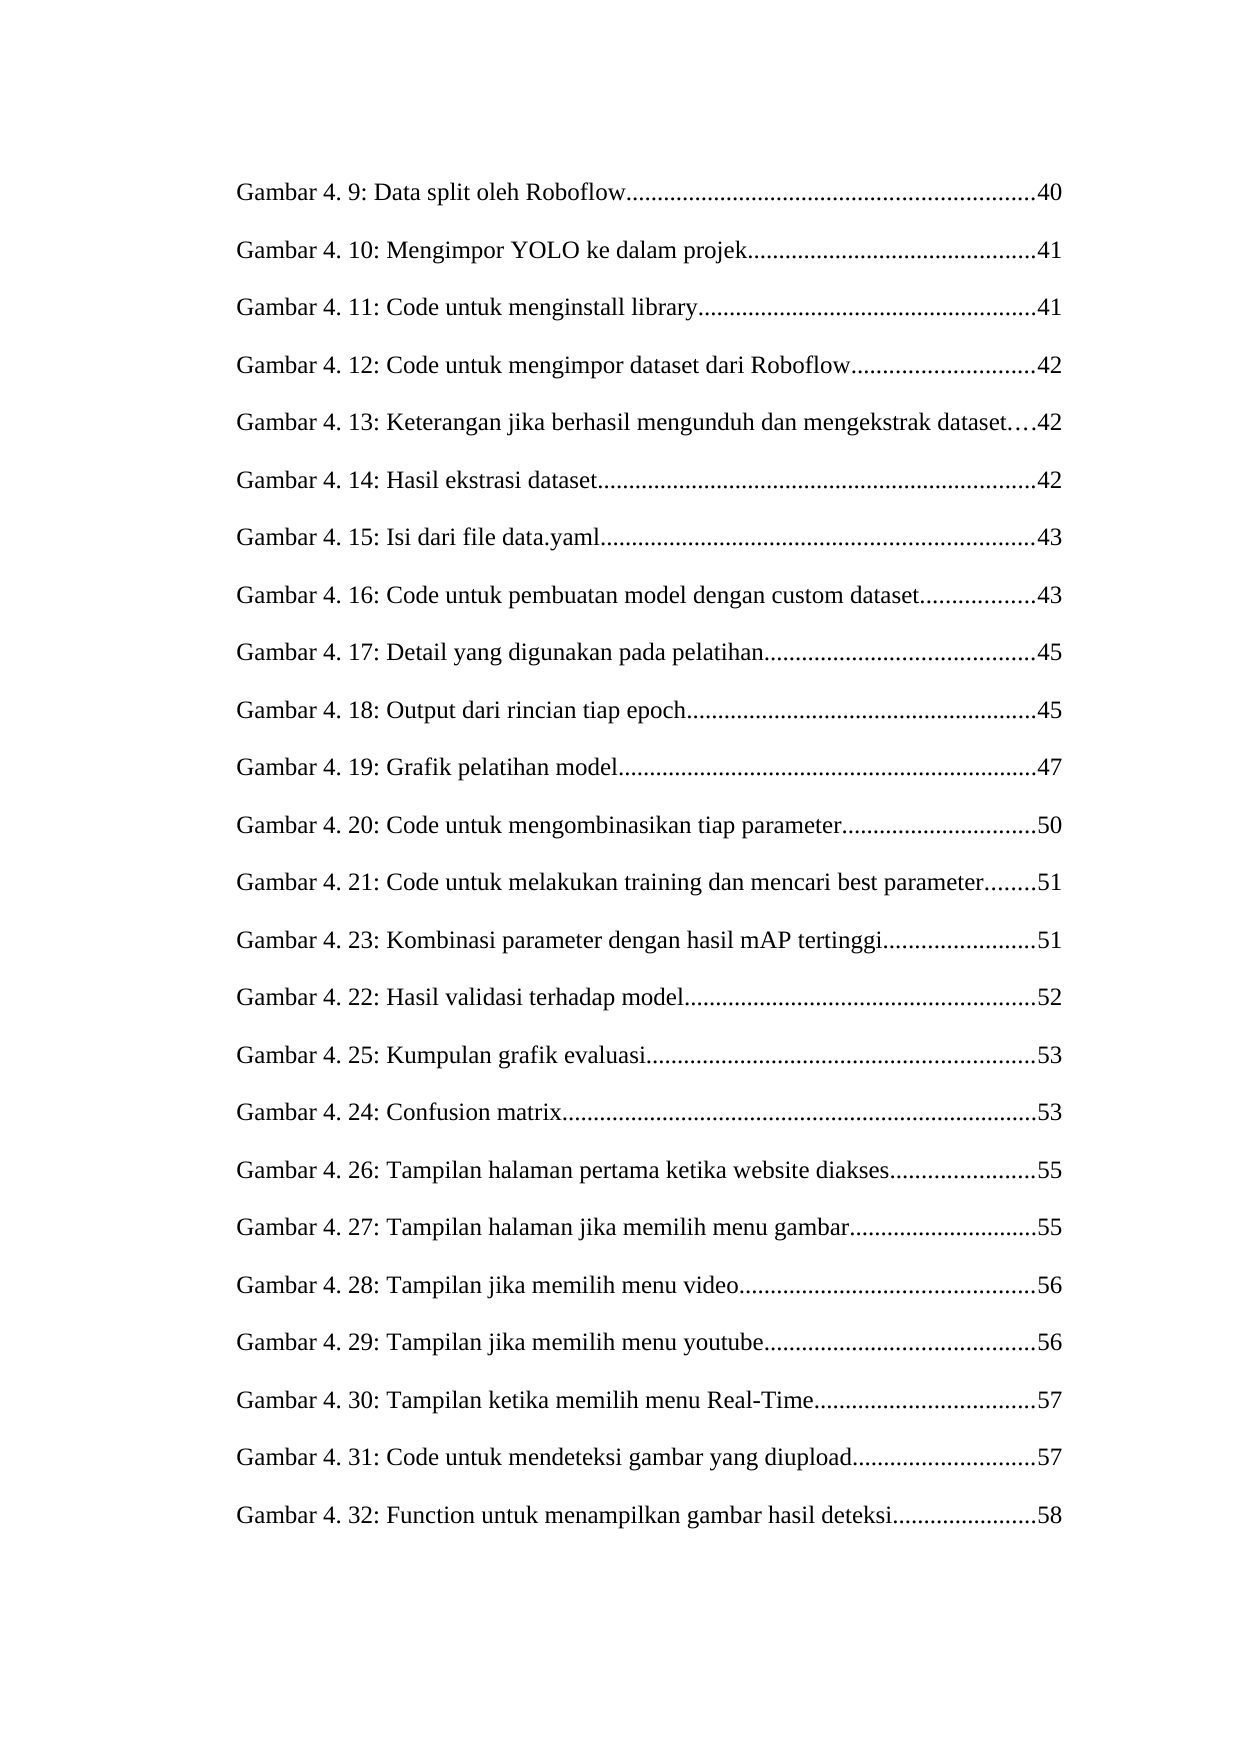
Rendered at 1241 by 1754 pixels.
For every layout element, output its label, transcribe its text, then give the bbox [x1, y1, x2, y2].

text Gambar 4. 29: Tampilan jika memilih menu youtube 56 [236, 1327, 1063, 1356]
text Gambar 4. 20: Code untuk mengombinasikan tiap parameter 50 [236, 810, 1063, 838]
text Gambar 4. 23: Kombinasi parameter dengan hasil mAP tertinggi 51 [236, 925, 1063, 953]
text Gambar 4. 21: Code untuk melakukan training dan mencari best parameter 51 [236, 867, 1063, 896]
text Gambar 4. 15: Isi dari file data.yaml 43 [236, 522, 1063, 551]
text Gambar 4. 27: Tampilan halaman jika memilih menu gambar 55 [236, 1212, 1063, 1241]
text Gambar 4. 11: Code untuk menginstall library 41 [236, 292, 1063, 321]
text Gambar 4. 25: Kumpulan grafik evaluasi 53 [236, 1040, 1063, 1068]
text Gambar 4. 32: Function untuk menampilkan gambar hasil deteksi 58 [236, 1500, 1063, 1528]
text Gambar 4. 19: Grafik pelatihan model 47 [236, 752, 1063, 781]
text Gambar 4. 9: Data split oleh Roboflow 40 [236, 177, 1063, 206]
text Gambar 4. 28: Tampilan jika memilih menu video 56 [236, 1270, 1063, 1298]
text Gambar 4. 18: Output dari rincian tiap epoch 45 [236, 695, 1063, 723]
text Gambar 4. 30: Tampilan ketika memilih menu Real-Time 57 [236, 1385, 1063, 1413]
text Gambar 4. 13: Keterangan jika berhasil mengunduh dan mengekstrak dataset 42 [236, 407, 1063, 436]
text Gambar 4. 31: Code untuk mendeteksi gambar yang diupload 57 [236, 1442, 1063, 1471]
text Gambar 4. 16: Code untuk pembuatan model dengan custom dataset 43 [236, 580, 1063, 608]
text Gambar 4. 10: Mengimpor YOLO ke dalam projek 41 [236, 235, 1063, 263]
text Gambar 4. 12: Code untuk mengimpor dataset dari Roboflow 42 [236, 350, 1063, 378]
text Gambar 4. 14: Hasil ekstrasi dataset 42 [236, 465, 1063, 493]
text Gambar 4. 24: Confusion matrix 53 [236, 1097, 1063, 1126]
text Gambar 4. 26: Tampilan halaman pertama ketika website diakses 55 [236, 1155, 1063, 1183]
text Gambar 4. 22: Hasil validasi terhadap model 52 [236, 982, 1063, 1011]
text Gambar 4. 17: Detail yang digunakan pada pelatihan 45 [236, 637, 1063, 666]
